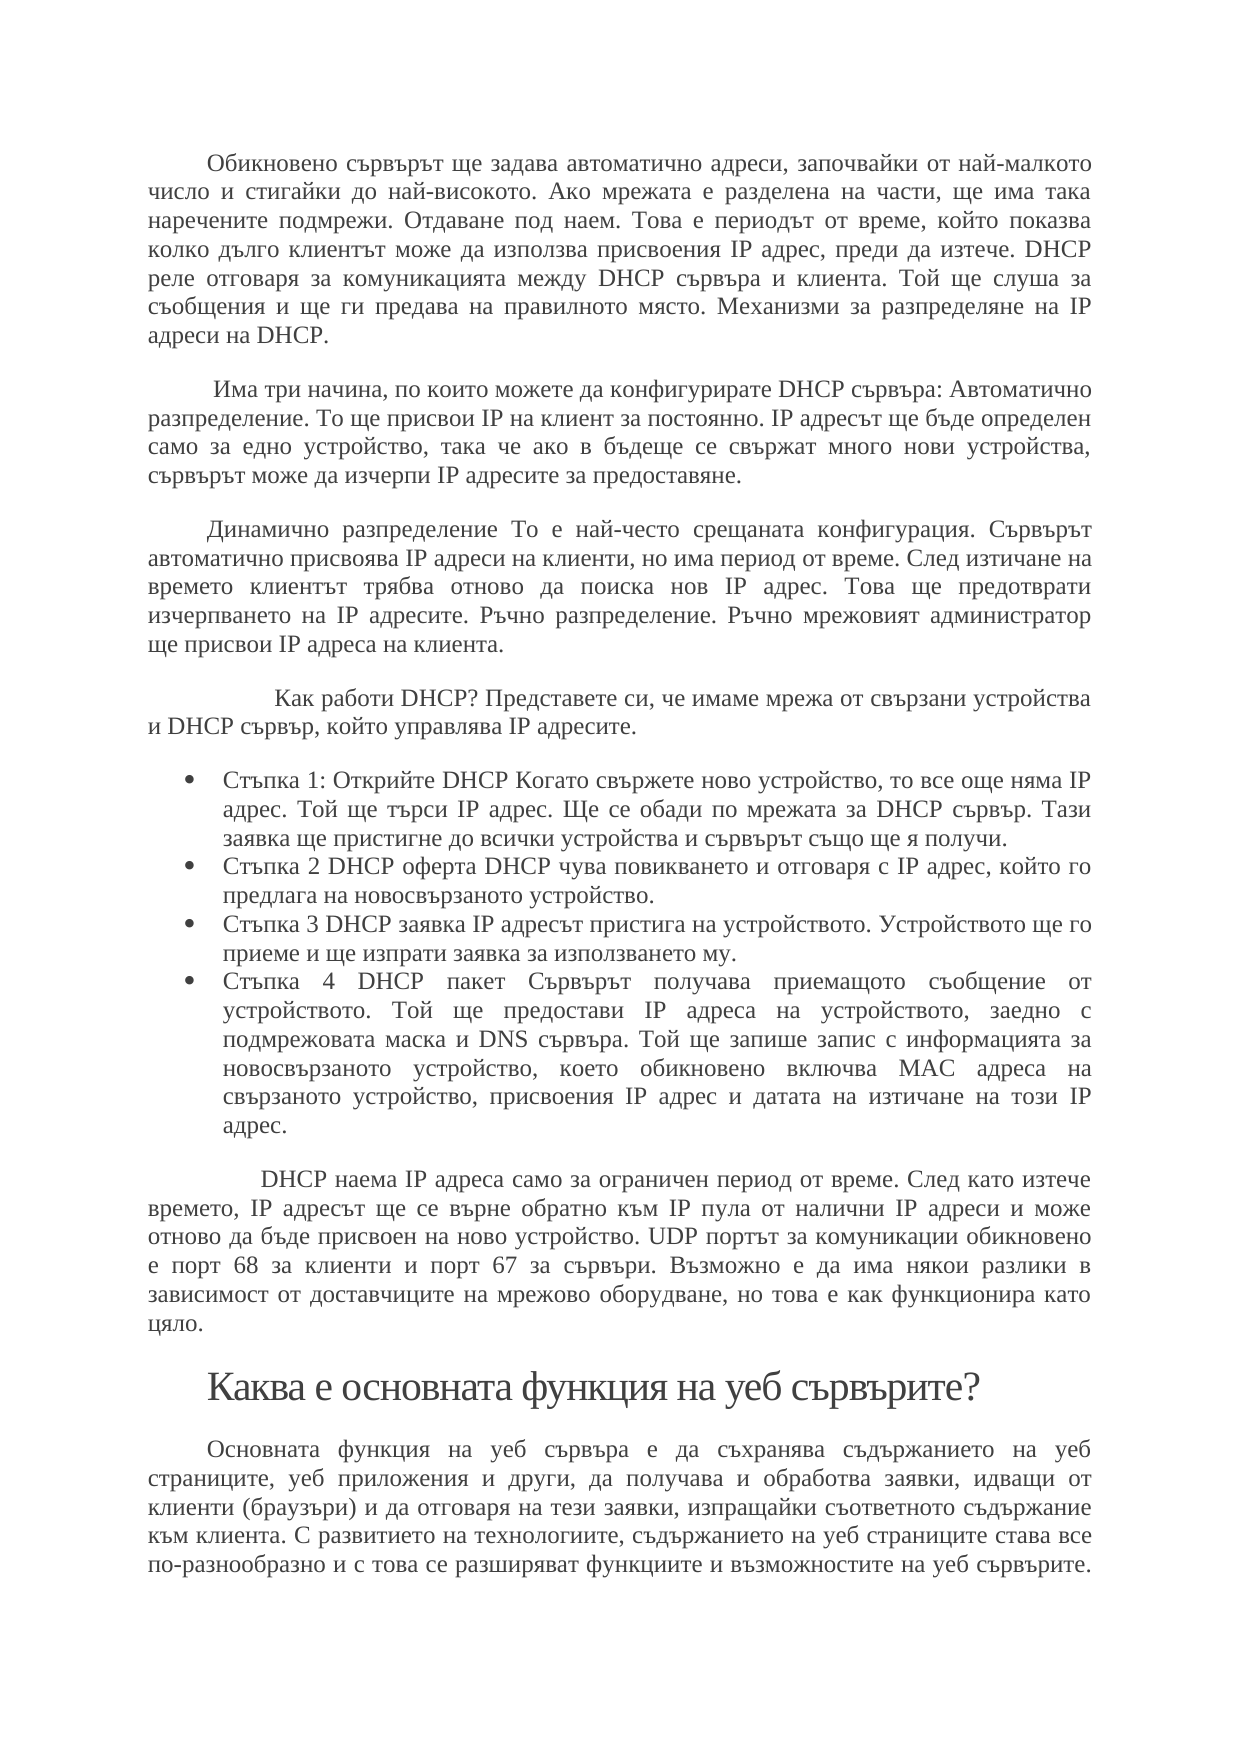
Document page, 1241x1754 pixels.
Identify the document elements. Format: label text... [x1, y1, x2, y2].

list Стъпка 4 DHCP пакет Сървърът получава приемащото съобщение от устройството. Той ще предостави IP адреса на устройството, заедно с подмрежовата маска и DNS сървъра. Той ще запише запис с информацията за новосвързаното устройство, което обикновено включва MAC адреса на свързаното устройство, присвоения IP адрес и датата на изтичане на този IP адрес. [185, 966, 1093, 1139]
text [148, 1434, 1093, 1578]
subtitle Каква е основната функция на уеб сървърите? [148, 1361, 1093, 1409]
text Как работи DHCP? Представете си, че имаме мрежа от свързани устройства и DHCP сървър, който управлява IP адресите. [148, 683, 1093, 740]
list Стъпка 2 DHCP оферта DHCP чува повикването и отговаря с IP адрес, който го предлага на новосвързаното устройство. [185, 851, 1093, 909]
text DHCP наема IP адреса само за ограничен период от време. След като изтече времето, IP адресът ще се върне обратно към IP пула от налични IP адреси и може отново да бъде присвоен на ново устройство. UDP портът за комуникации обикновено е порт 68 за клиенти и порт 67 за сървъри. Възможно е да има някои разлики в зависимост от доставчиците на мрежово оборудване, но това е как функционира като цяло. [148, 1164, 1093, 1336]
list Стъпка 1: Открийте DHCP Когато свържете ново устройство, то все още няма IP адрес. Той ще търси IP адрес. Ще се обади по мрежата за DHCP сървър. Тази заявка ще пристигне до всички устройства и сървърът също ще я получи. [185, 765, 1093, 851]
list Стъпка 3 DHCP заявка IP адресът пристига на устройството. Устройството ще го приеме и ще изпрати заявка за използването му. [185, 909, 1093, 966]
text Обикновено сървърът ще задава автоматично адреси, започвайки от най-малкото число и стигайки до най-високото. Ако мрежата е разделена на части, ще има така наречените подмрежи. Отдаване под наем. Това е периодът от време, който показва колко дълго клиентът може да използва присвоения IP адрес, преди да изтече. DHCP реле отговаря за комуникацията между DHCP сървъра и клиента. Той ще слуша за съобщения и ще ги предава на правилното място. Механизми за разпределяне на IP адреси на DHCP. [148, 148, 1093, 349]
text Има три начина, по които можете да конфигурирате DHCP сървъра: Автоматично разпределение. То ще присвои IP на клиент за постоянно. IP адресът ще бъде определен само за едно устройство, така че ако в бъдеще се свържат много нови устройства, сървърът може да изчерпи IP адресите за предоставяне. [148, 374, 1093, 489]
text Динамично разпределение То е най-често срещаната конфигурация. Сървърът автоматично присвоява IP адреси на клиенти, но има период от време. След изтичане на времето клиентът трябва отново да поиска нов IP адрес. Това ще предотврати изчерпването на IP адресите. Ръчно разпределение. Ръчно мрежовият администратор ще присвои IP адреса на клиента. [148, 514, 1093, 658]
